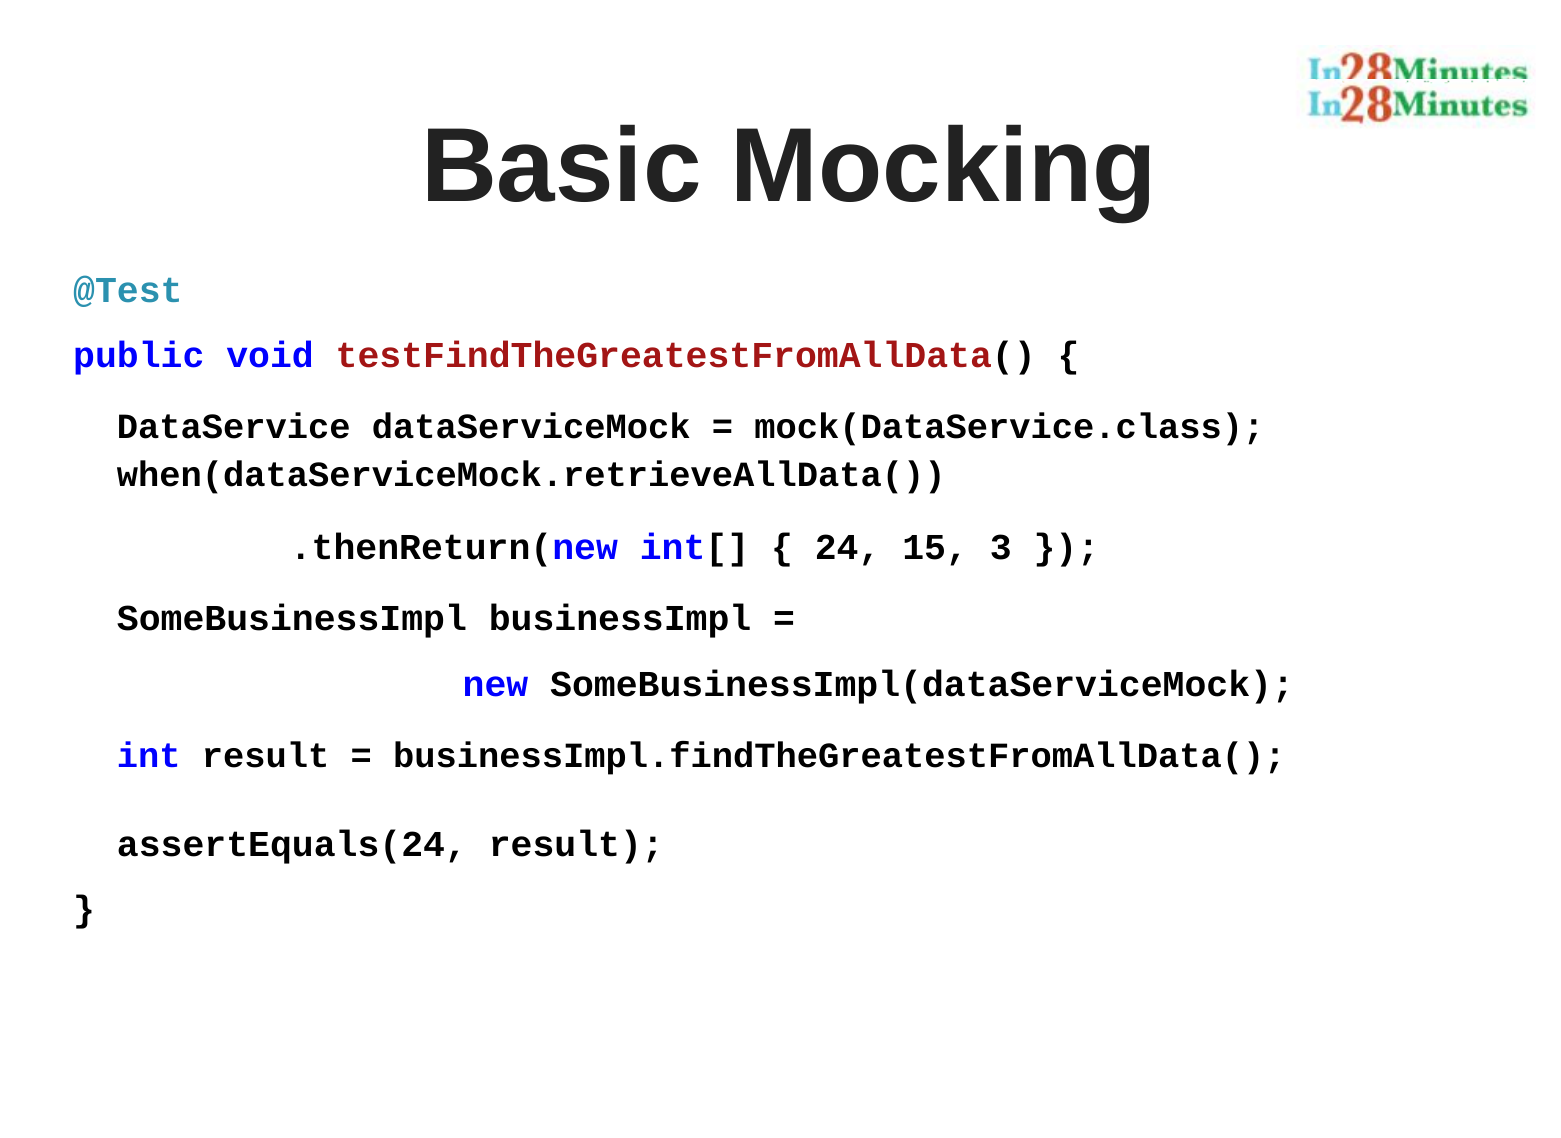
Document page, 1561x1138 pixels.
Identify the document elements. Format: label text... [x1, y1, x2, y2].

text assertEquals(24, result); [117, 826, 1489, 867]
text Basic Mocking [421, 103, 1489, 224]
text .thenReturn(new int[] { 24, 15, 3 }); [289, 529, 1489, 570]
text DataService dataServiceMock = mock(DataService.class); when(dataServiceMock.retrieveAllData()) [117, 409, 1406, 497]
text new SomeBusinessImpl(dataServiceMock); [462, 666, 1489, 707]
text @Test [73, 272, 1489, 313]
text public void testFindTheGreatestFromAllData() { [73, 338, 1489, 379]
picture [1272, 45, 1536, 212]
text int result = businessImpl.findTheGreatestFromAllData(); [117, 737, 1489, 778]
text SomeBusinessImpl businessImpl = [117, 600, 1489, 642]
text } [73, 891, 1489, 932]
